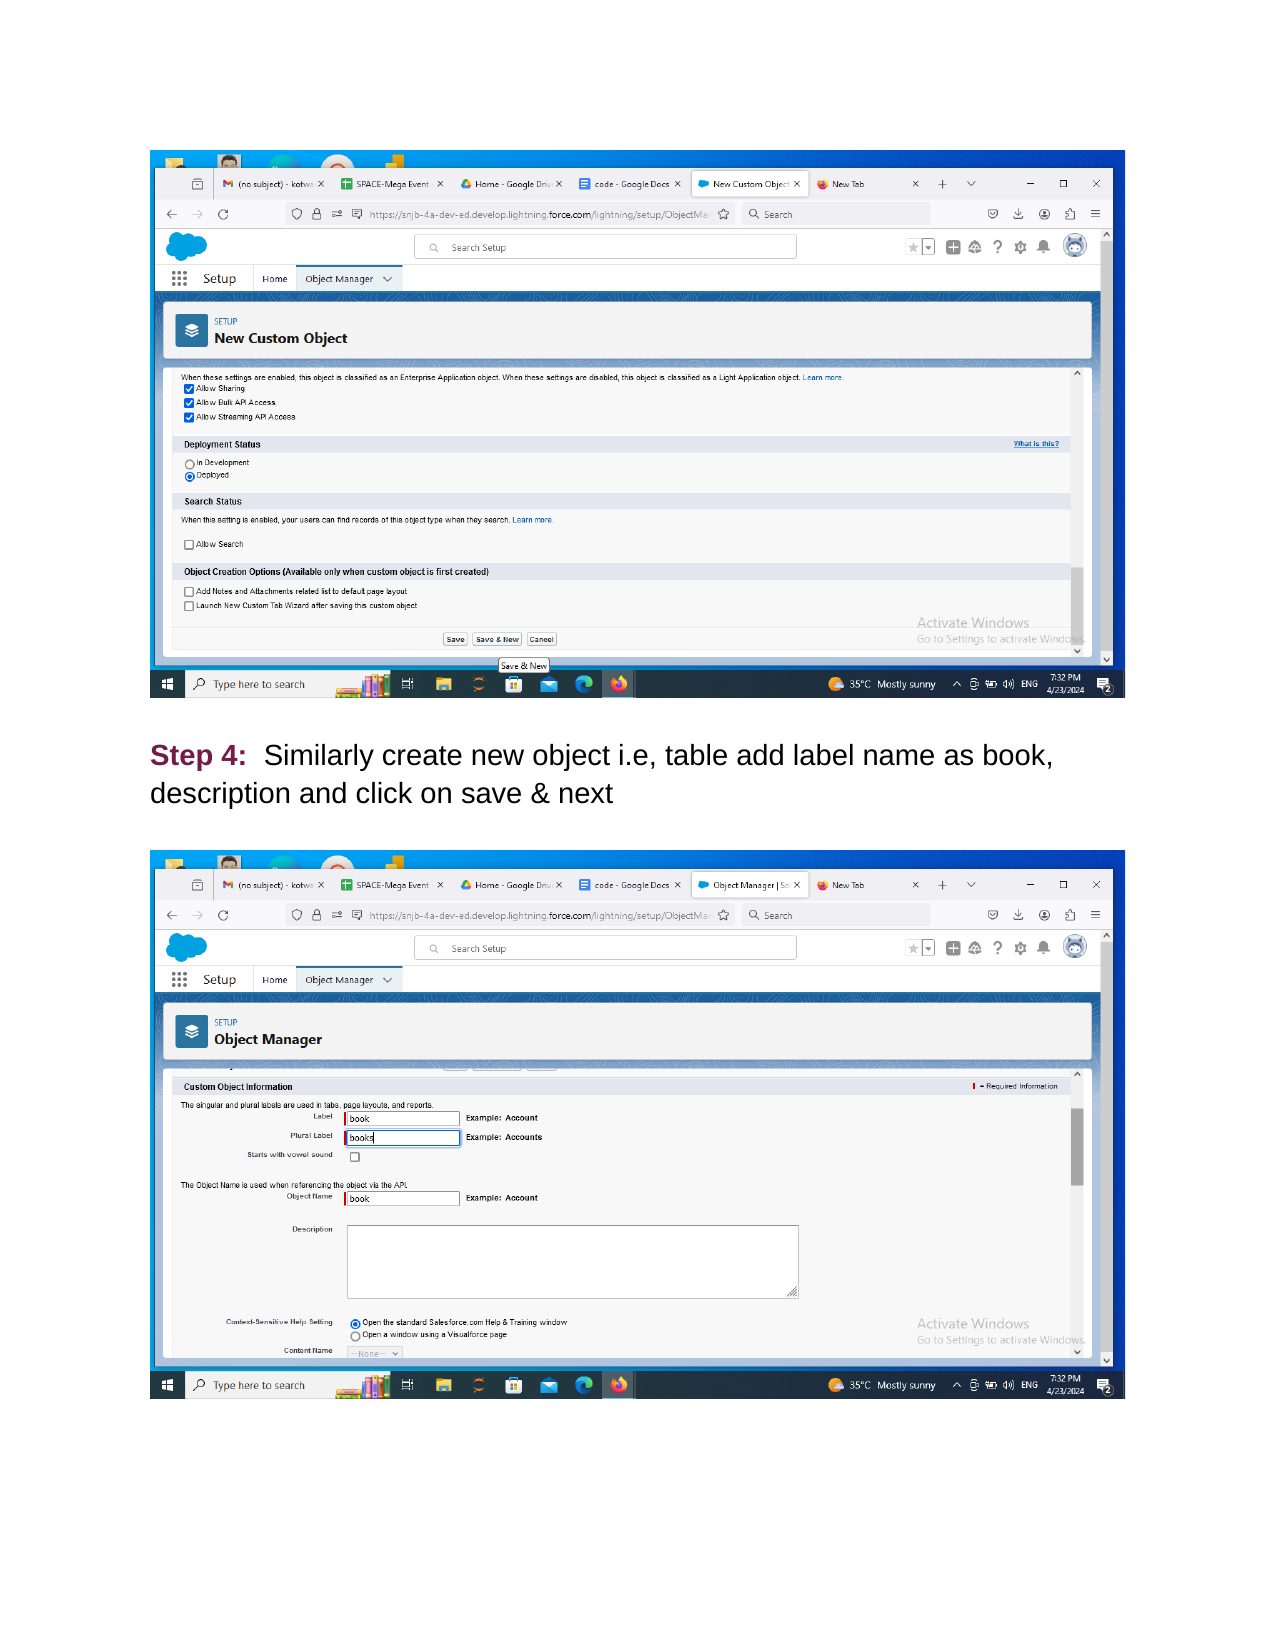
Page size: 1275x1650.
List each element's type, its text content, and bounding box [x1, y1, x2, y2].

text Step 4: Similarly create new object i.e, table add label name as book, description and click on save & next [150, 738, 1125, 810]
picture [150, 150, 1125, 698]
picture [150, 850, 1125, 1399]
